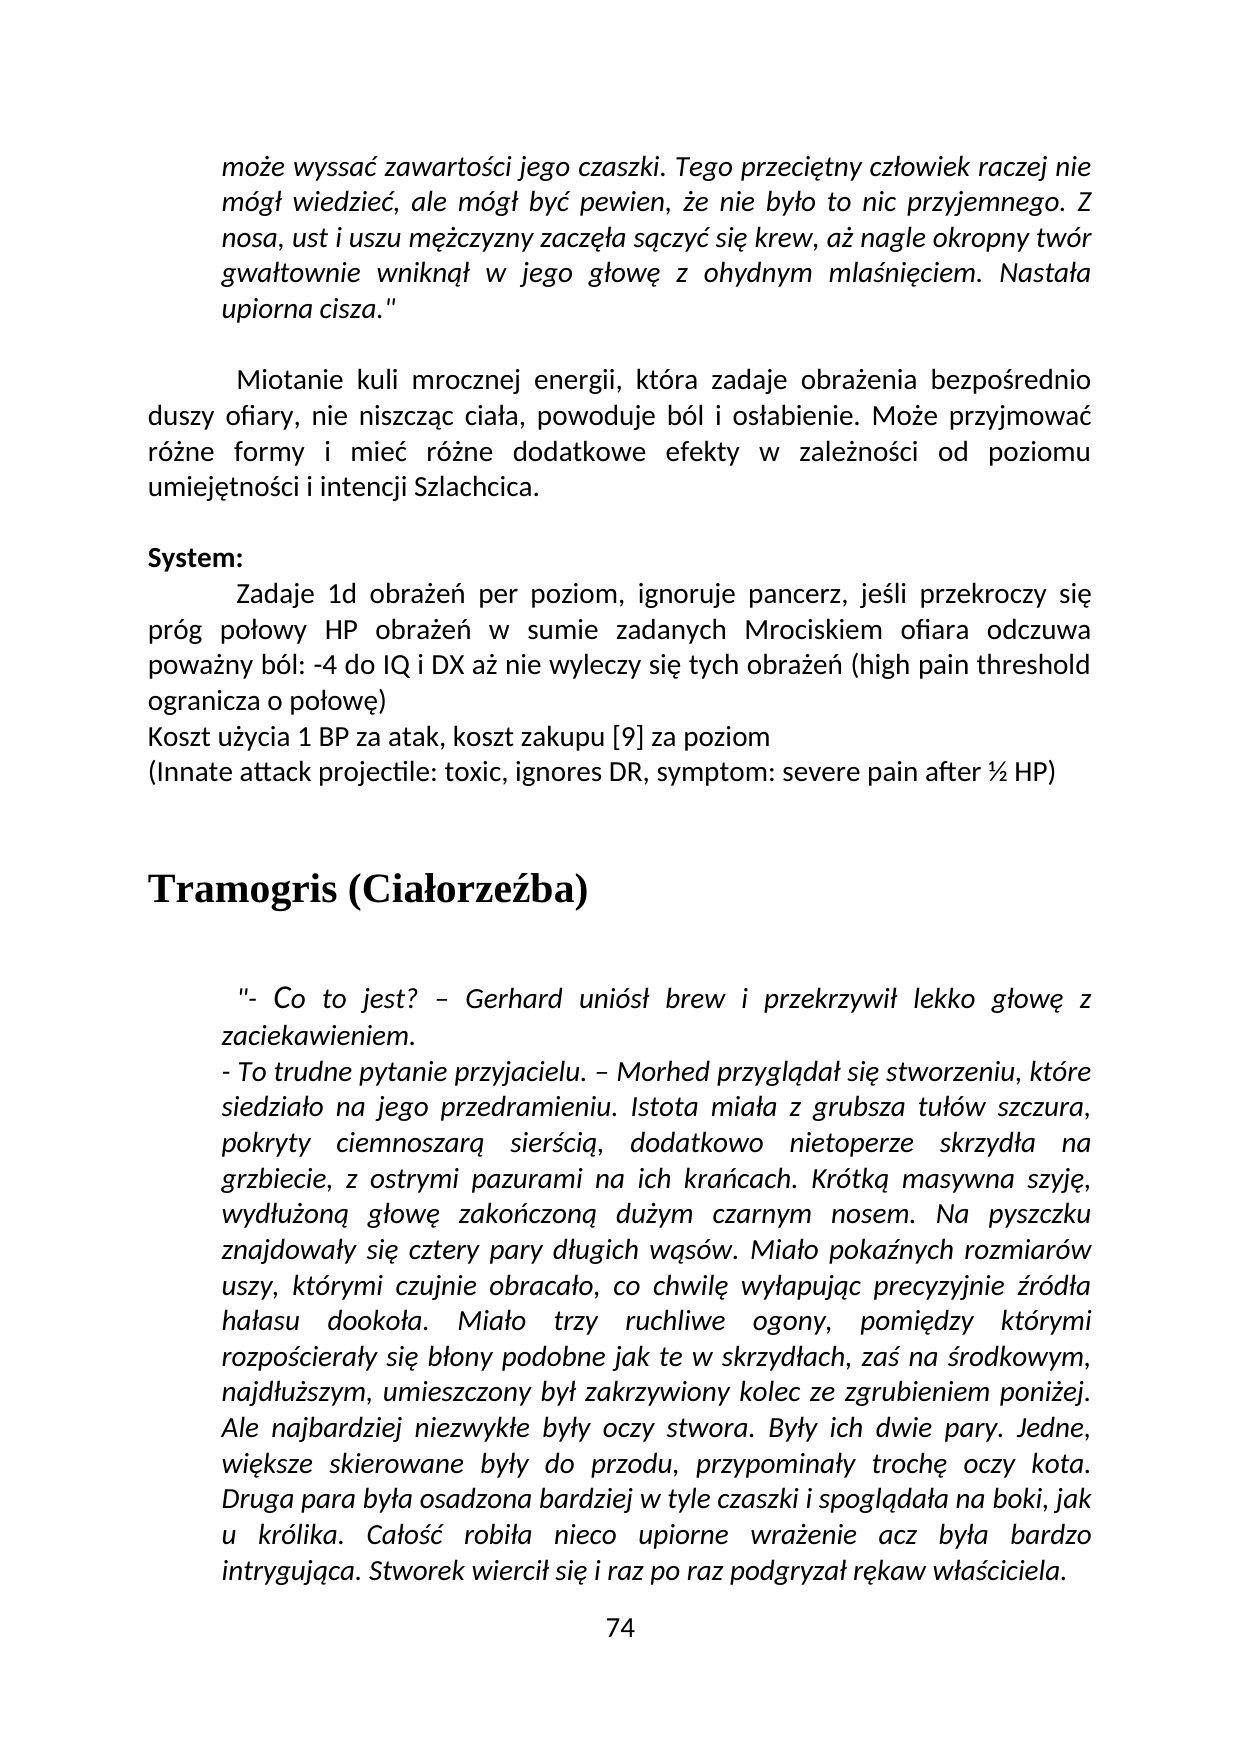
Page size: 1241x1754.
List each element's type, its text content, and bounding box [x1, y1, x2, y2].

text Koszt użycia 1 BP za atak, koszt zakupu [9] za poziom [148, 718, 1093, 753]
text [221, 148, 1093, 326]
text Miotanie kuli mrocznej energii, która zadaje obrażenia bezpośrednio duszy ofiary, nie niszcząc ciała, powoduje ból i osłabienie. Może przyjmować różne formy i mieć różne dodatkowe efekty w zależności od poziomu umiejętności i intencji Szlachcica. [148, 361, 1093, 504]
text "- Co to jest? – Gerhard uniósł brew i przekrzywił lekko głowę z zaciekawieniem. [221, 977, 1093, 1053]
subtitle Tramogris (Ciałorzeźba) [148, 864, 1093, 912]
text - To trudne pytanie przyjacielu. – Morhed przyglądał się stworzeniu, które siedziało na jego przedramieniu. Istota miała z grubsza tułów szczura, pokryty ciemnoszarą sierścią, dodatkowo nietoperze skrzydła na grzbiecie, z ostrymi pazurami na ich krańcach. Krótką masywna szyję, wydłużoną głowę zakończoną dużym czarnym nosem. Na pyszczku znajdowały się cztery pary długich wąsów. Miało pokaźnych rozmiarów uszy, którymi czujnie obracało, co chwilę wyłapując precyzyjnie źródła hałasu dookoła. Miało trzy ruchliwe ogony, pomiędzy którymi rozpościerały się błony podobne jak te w skrzydłach, zaś na środkowym, najdłuższym, umieszczony był zakrzywiony kolec ze zgrubieniem poniżej. Ale najbardziej niezwykłe były oczy stwora. Były ich dwie pary. Jedne, większe skierowane były do przodu, przypominały trochę oczy kota. Druga para była osadzona bardziej w tyle czaszki i spoglądała na boki, jak u królika. Całość robiła nieco upiorne wrażenie acz była bardzo intrygująca. Stworek wiercił się i raz po raz podgryzał rękaw właściciela. [221, 1053, 1093, 1587]
text Zadaje 1d obrażeń per poziom, ignoruje pancerz, jeśli przekroczy się próg połowy HP obrażeń w sumie zadanych Mrociskiem ofiara odczuwa poważny ból: -4 do IQ i DX aż nie wyleczy się tych obrażeń (high pain threshold ogranicza o połowę) [148, 575, 1093, 718]
text (Innate attack projectile: toxic, ignores DR, symptom: severe pain after ½ HP) [148, 753, 1093, 789]
text System: [148, 539, 1093, 575]
